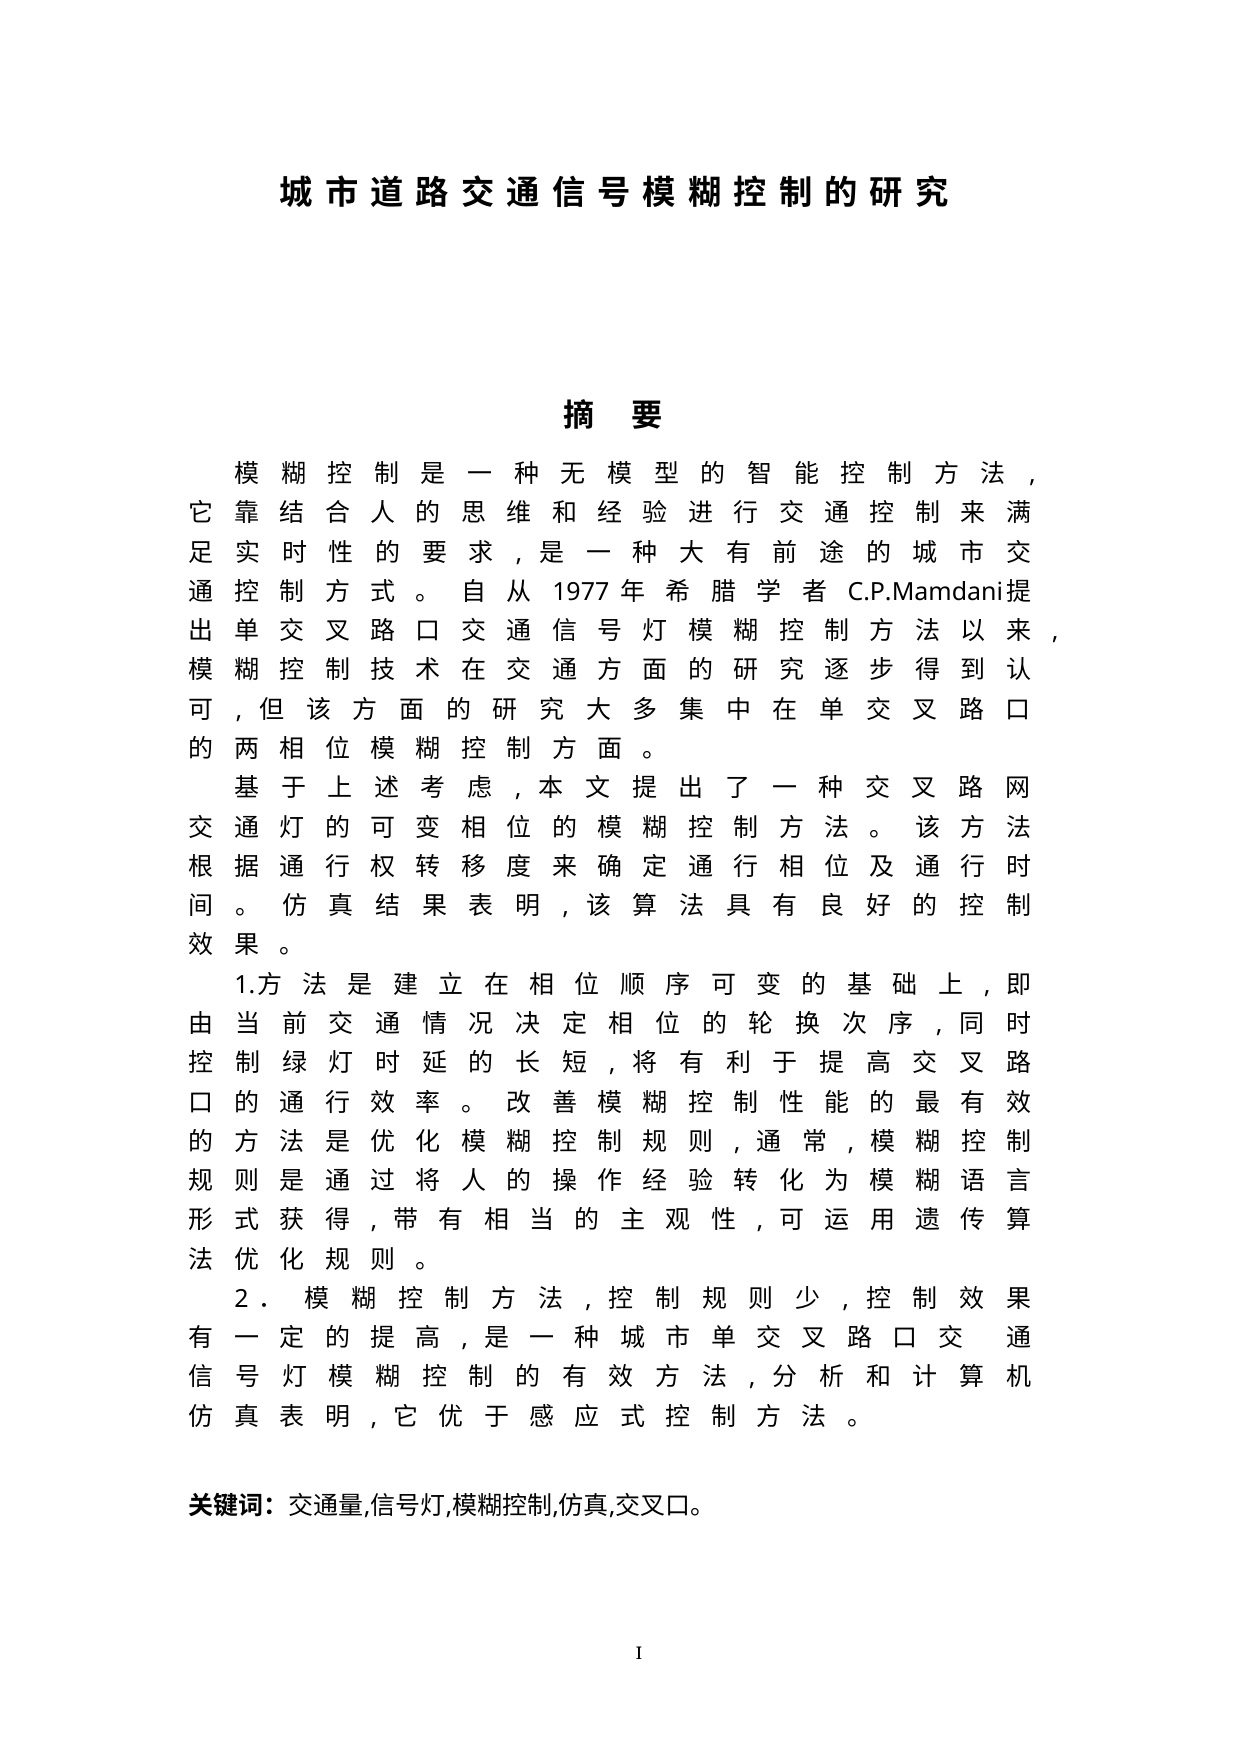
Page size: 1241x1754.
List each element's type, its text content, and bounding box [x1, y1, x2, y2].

text 城市道路交通信号模糊控制的研究 [189, 150, 1052, 229]
text 2．模糊控制方法,控制规则少,控制效果有一定的提高,是一种城市单交叉路口交 通信号灯模糊控制的有效方法,分析和计算机仿真表明,它优于感应式控制方法。 [189, 1277, 1052, 1434]
text 1.方法是建立在相位顺序可变的基础上, 即由当前交通情况决定相位的轮换次序,同时控制绿灯时延的长短,将有利于提高交叉路口的通行效率。改善模糊控制性能的最有效的方法是优化模糊控制规则,通常,模糊控制规则是通过将人的操作经验转化为模糊语言形式获得,带有相当的主观性,可运用遗传算法优化规则。 [189, 963, 1052, 1277]
text 模糊控制是一种无模型的智能控制方法,它靠结合人的思维和经验进行交通控制来满足实时性的要求,是一种大有前途的城市交通控制方式。自从1977年希腊学者C.P.Mamdani提出单交叉路口交通信号灯模糊控制方法以来,模糊控制技术在交通方面的研究逐步得到认可,但该方面的研究大多集中在单交叉路口的两相位模糊控制方面。 [189, 452, 1052, 766]
text 关键词：交通量,信号灯,模糊控制,仿真,交叉口。 [189, 1476, 1052, 1522]
text 基于上述考虑,本文提出了一种交叉路网交通灯的可变相位的模糊控制方法。该方法根据通行权转移度来确定通行相位及通行时间。仿真结果表明,该算法具有良好的控制效果。 [189, 766, 1052, 963]
text 摘 要 [189, 374, 1052, 452]
